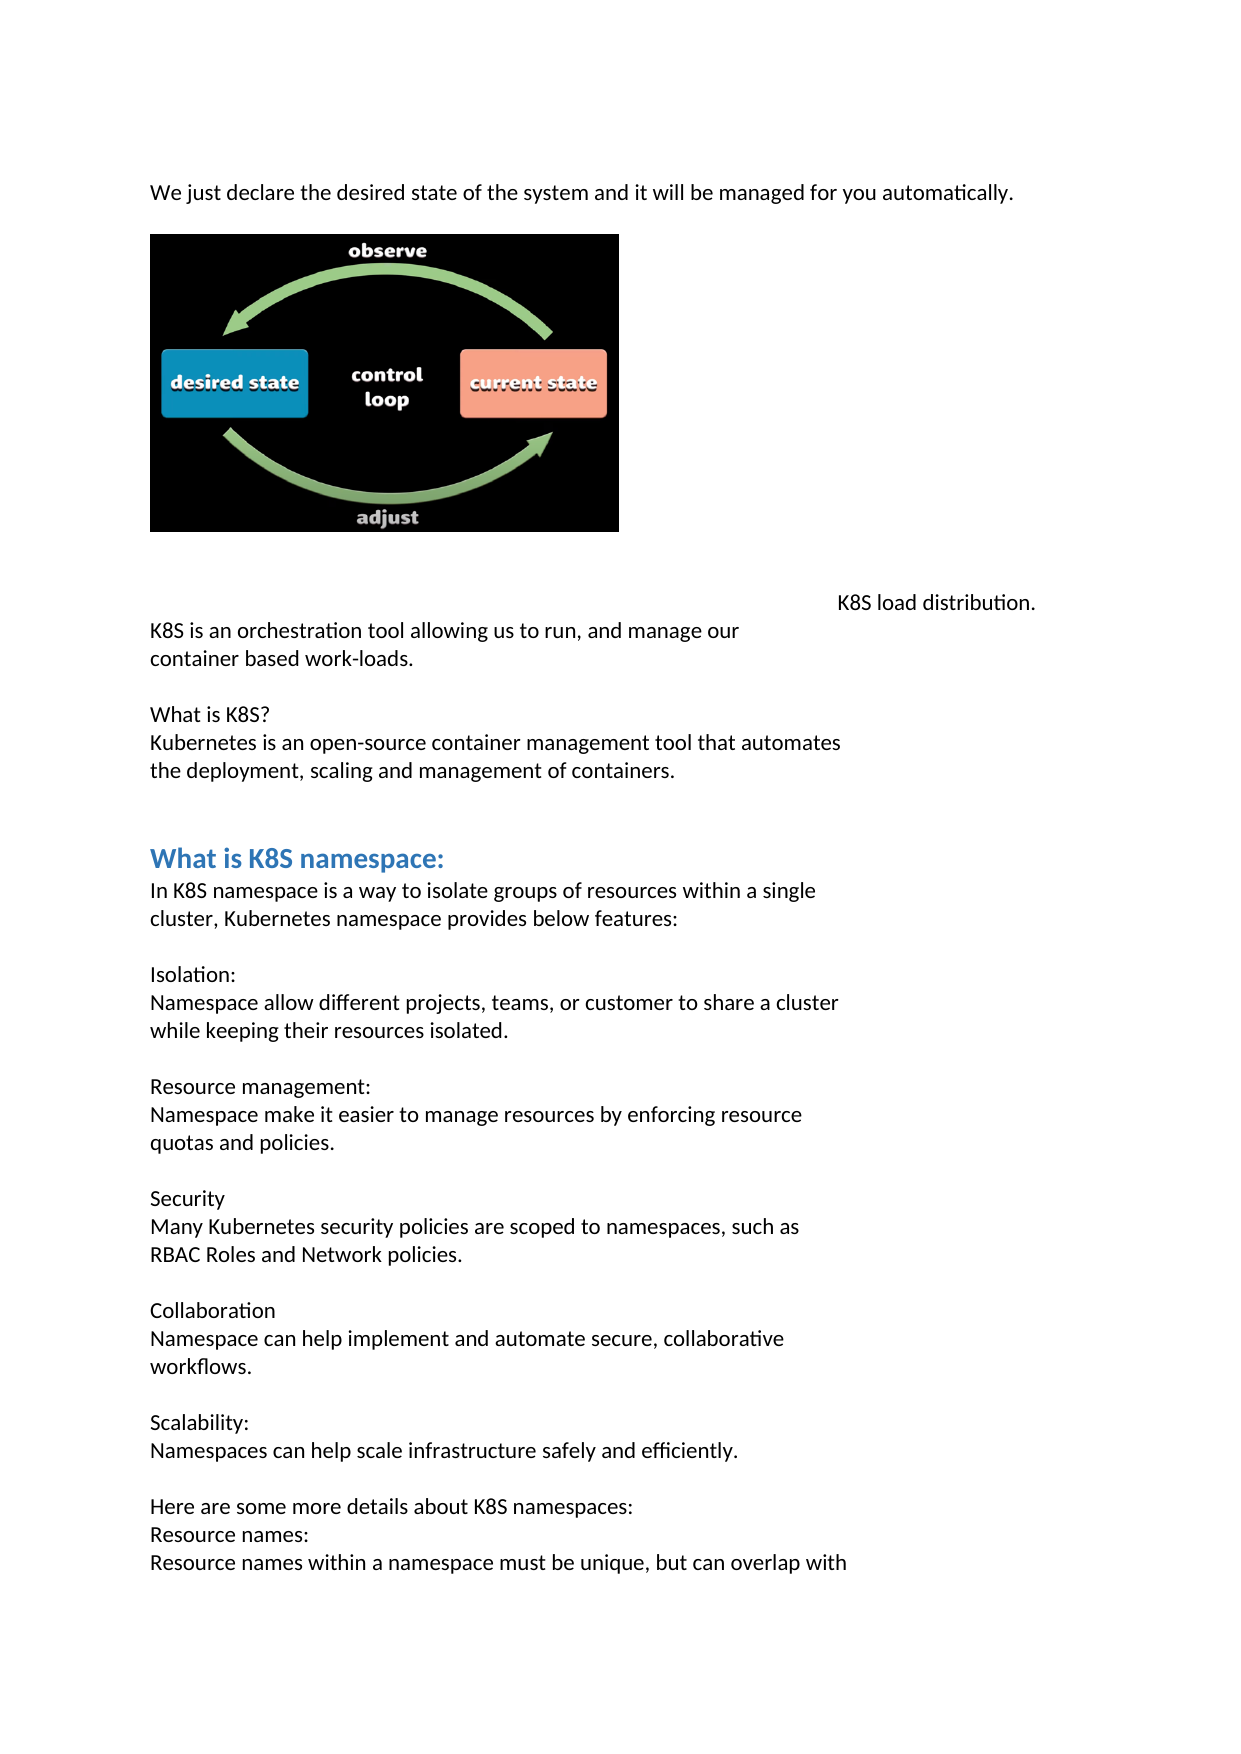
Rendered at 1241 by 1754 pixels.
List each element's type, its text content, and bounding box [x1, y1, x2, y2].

text quotas and policies. [150, 1128, 1090, 1156]
text workflows. [150, 1352, 1090, 1380]
text Namespaces can help scale infrastructure safely and efficiently. [150, 1436, 1090, 1464]
text Scalability: [150, 1408, 1090, 1436]
text What is K8S namespace: [150, 840, 1090, 876]
text Resource names within a namespace must be unique, but can overlap with [150, 1548, 1090, 1576]
text the deployment, scaling and management of containers. [150, 756, 1090, 784]
text Resource management: [150, 1072, 1090, 1100]
text Many Kubernetes security policies are scoped to namespaces, such as [150, 1212, 1090, 1240]
text K8S load distribution. [837, 588, 1090, 616]
text We just declare the desired state of the system and it will be managed for you automatically. [150, 178, 1090, 206]
text container based work-loads. [150, 644, 1090, 672]
text Namespace allow different projects, teams, or customer to share a cluster [150, 988, 1090, 1016]
text Here are some more details about K8S namespaces: [150, 1492, 1090, 1520]
text Collaboration [150, 1296, 1090, 1324]
text Security [150, 1184, 1090, 1212]
text RBAC Roles and Network policies. [150, 1240, 1090, 1268]
text In K8S namespace is a way to isolate groups of resources within a single [150, 876, 1090, 904]
text Resource names: [150, 1520, 1090, 1548]
text Namespace make it easier to manage resources by enforcing resource [150, 1100, 1090, 1128]
picture [150, 234, 619, 532]
text Isolation: [150, 960, 1090, 988]
text Namespace can help implement and automate secure, collaborative [150, 1324, 1090, 1352]
text K8S is an orchestration tool allowing us to run, and manage our [150, 616, 1090, 644]
text while keeping their resources isolated. [150, 1016, 1090, 1044]
text Kubernetes is an open-source container management tool that automates [150, 728, 1090, 756]
text What is K8S? [150, 700, 1090, 728]
text cluster, Kubernetes namespace provides below features: [150, 904, 1090, 932]
